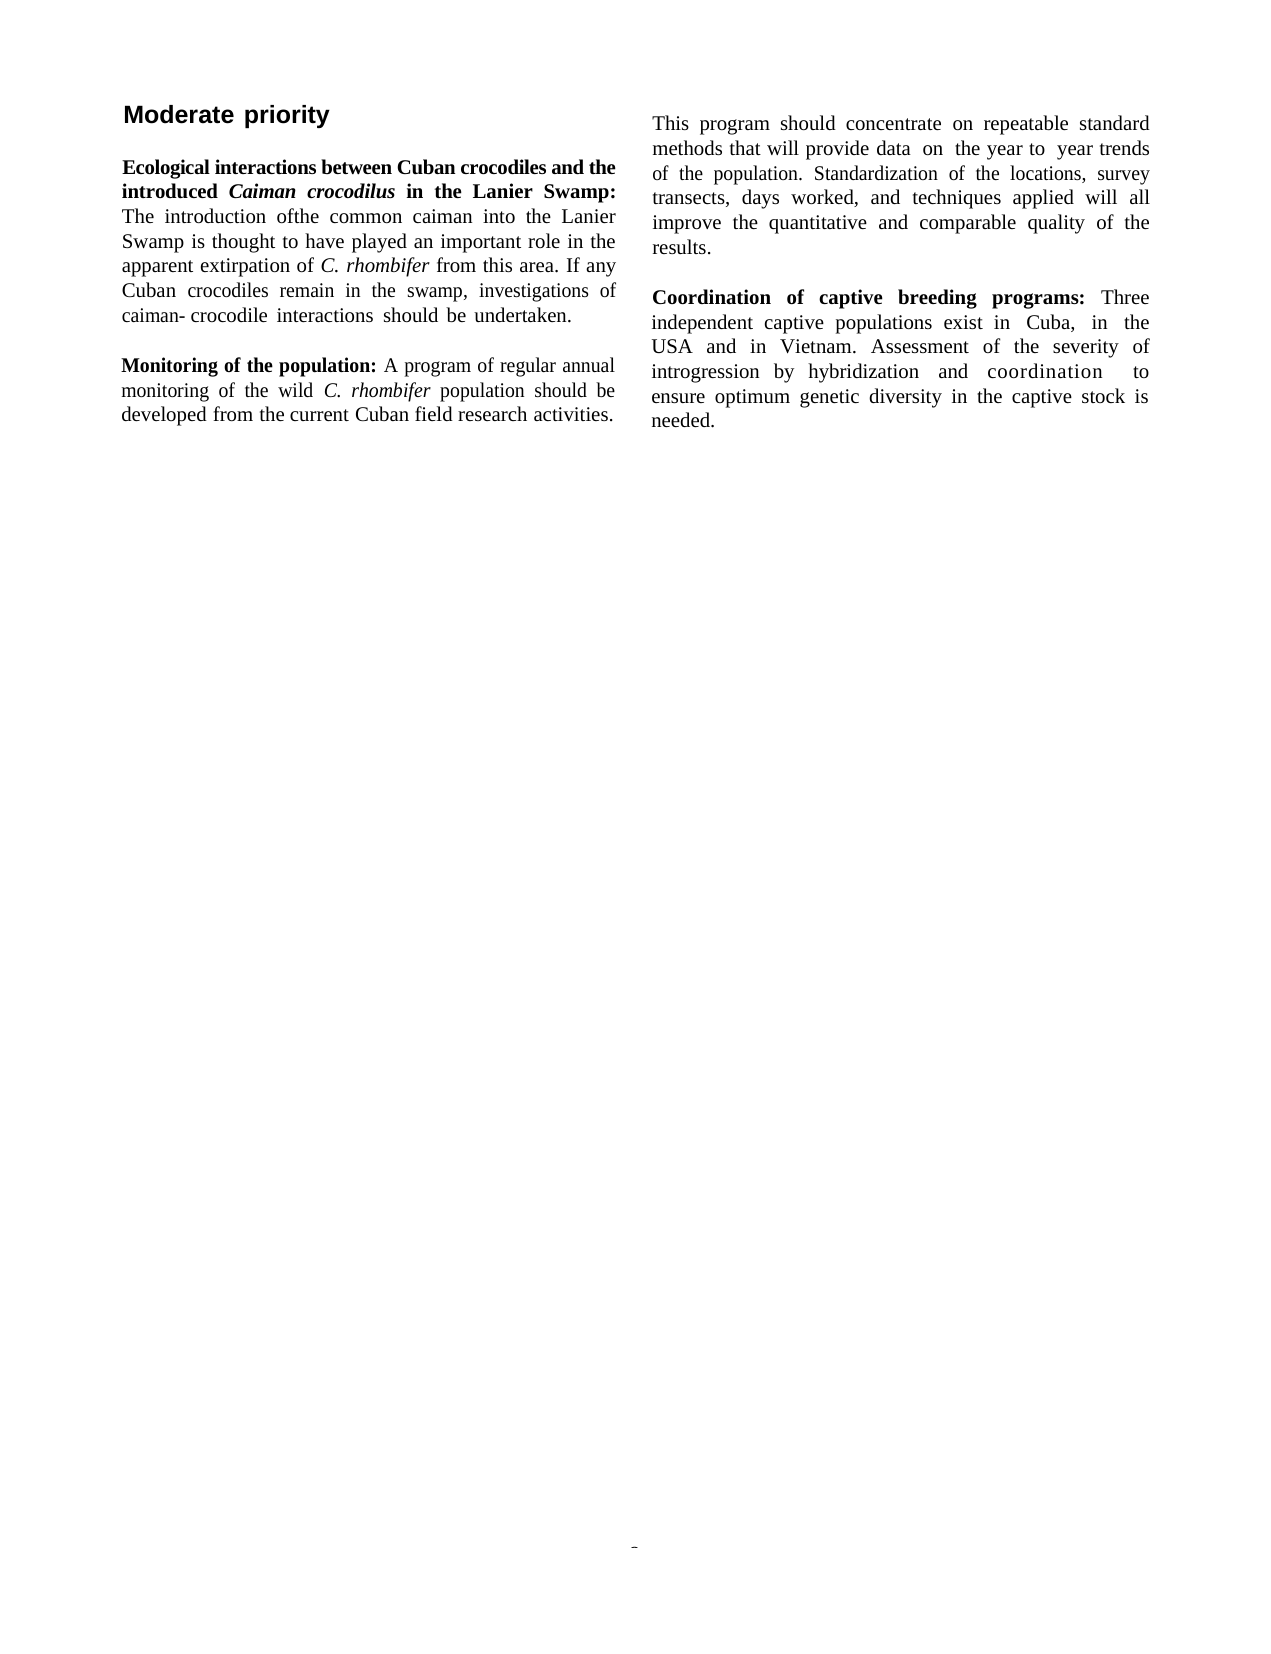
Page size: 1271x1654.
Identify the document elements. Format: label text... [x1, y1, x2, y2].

text Monitoring of the population: A program of regular annual monitoring of the wild C. rhombifer population should be developed from the current Cuban field research activities. [121, 353, 616, 426]
text Coordination of captive breeding programs: Three independent captive populations exist in Cuba, in the USA and in Vietnam. Assessment of the severity of introgression by hybridization and coordination to ensure optimum genetic diversity in the captive stock is needed. [651, 285, 1149, 432]
text Ecological interactions between Cuban crocodiles and the introduced Caiman crocodilus in the Lanier Swamp: The introduction ofthe common caiman into the Lanier Swamp is thought to have played an important role in the apparent extirpation of C. rhombifer from this area. If any Cuban crocodiles remain in the swamp, investigations of caiman- crocodile interactions should be undertaken. [122, 154, 616, 327]
text This program should concentrate on repeatable standard methods that will provide data on the year to year trends of the population. Standardization of the locations, survey transects, days worked, and techniques applied will all improve the quantitative and comparable quality of the results. [652, 111, 1150, 259]
subtitle Moderate priority [123, 101, 616, 129]
